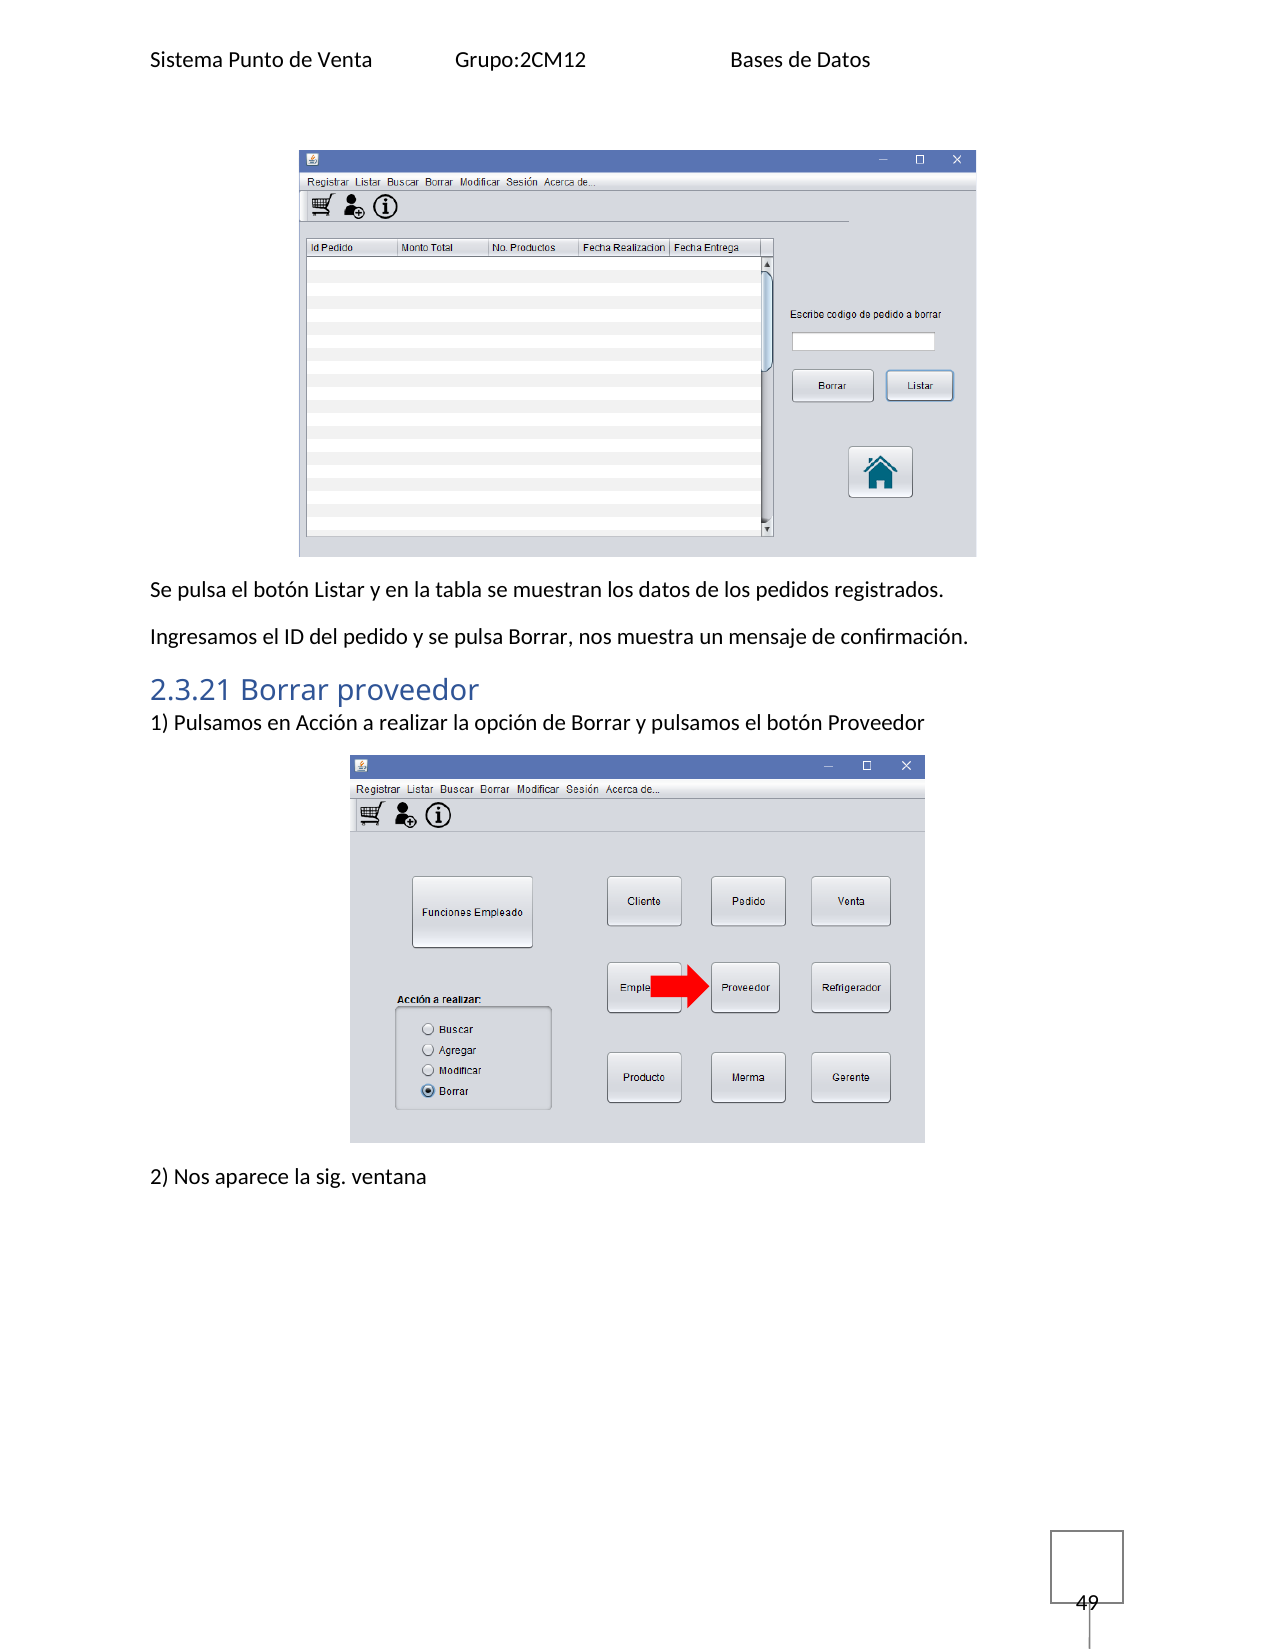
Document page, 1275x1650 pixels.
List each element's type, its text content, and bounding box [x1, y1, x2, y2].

picture [350, 755, 925, 1143]
text 2) Nos aparece la sig. ventana [150, 1162, 1125, 1190]
text Ingresamos el ID del pedido y se pulsa Borrar, nos muestra un mensaje de confirmación. [150, 622, 1125, 650]
picture [298, 150, 977, 557]
text Se pulsa el botón Listar y en la tabla se muestran los datos de los pedidos registrados. [150, 575, 1125, 603]
text 1) Pulsamos en Acción a realizar la opción de Borrar y pulsamos el botón Proveedor [150, 708, 1125, 737]
subtitle 2.3.21 Borrar proveedor [150, 669, 1125, 708]
